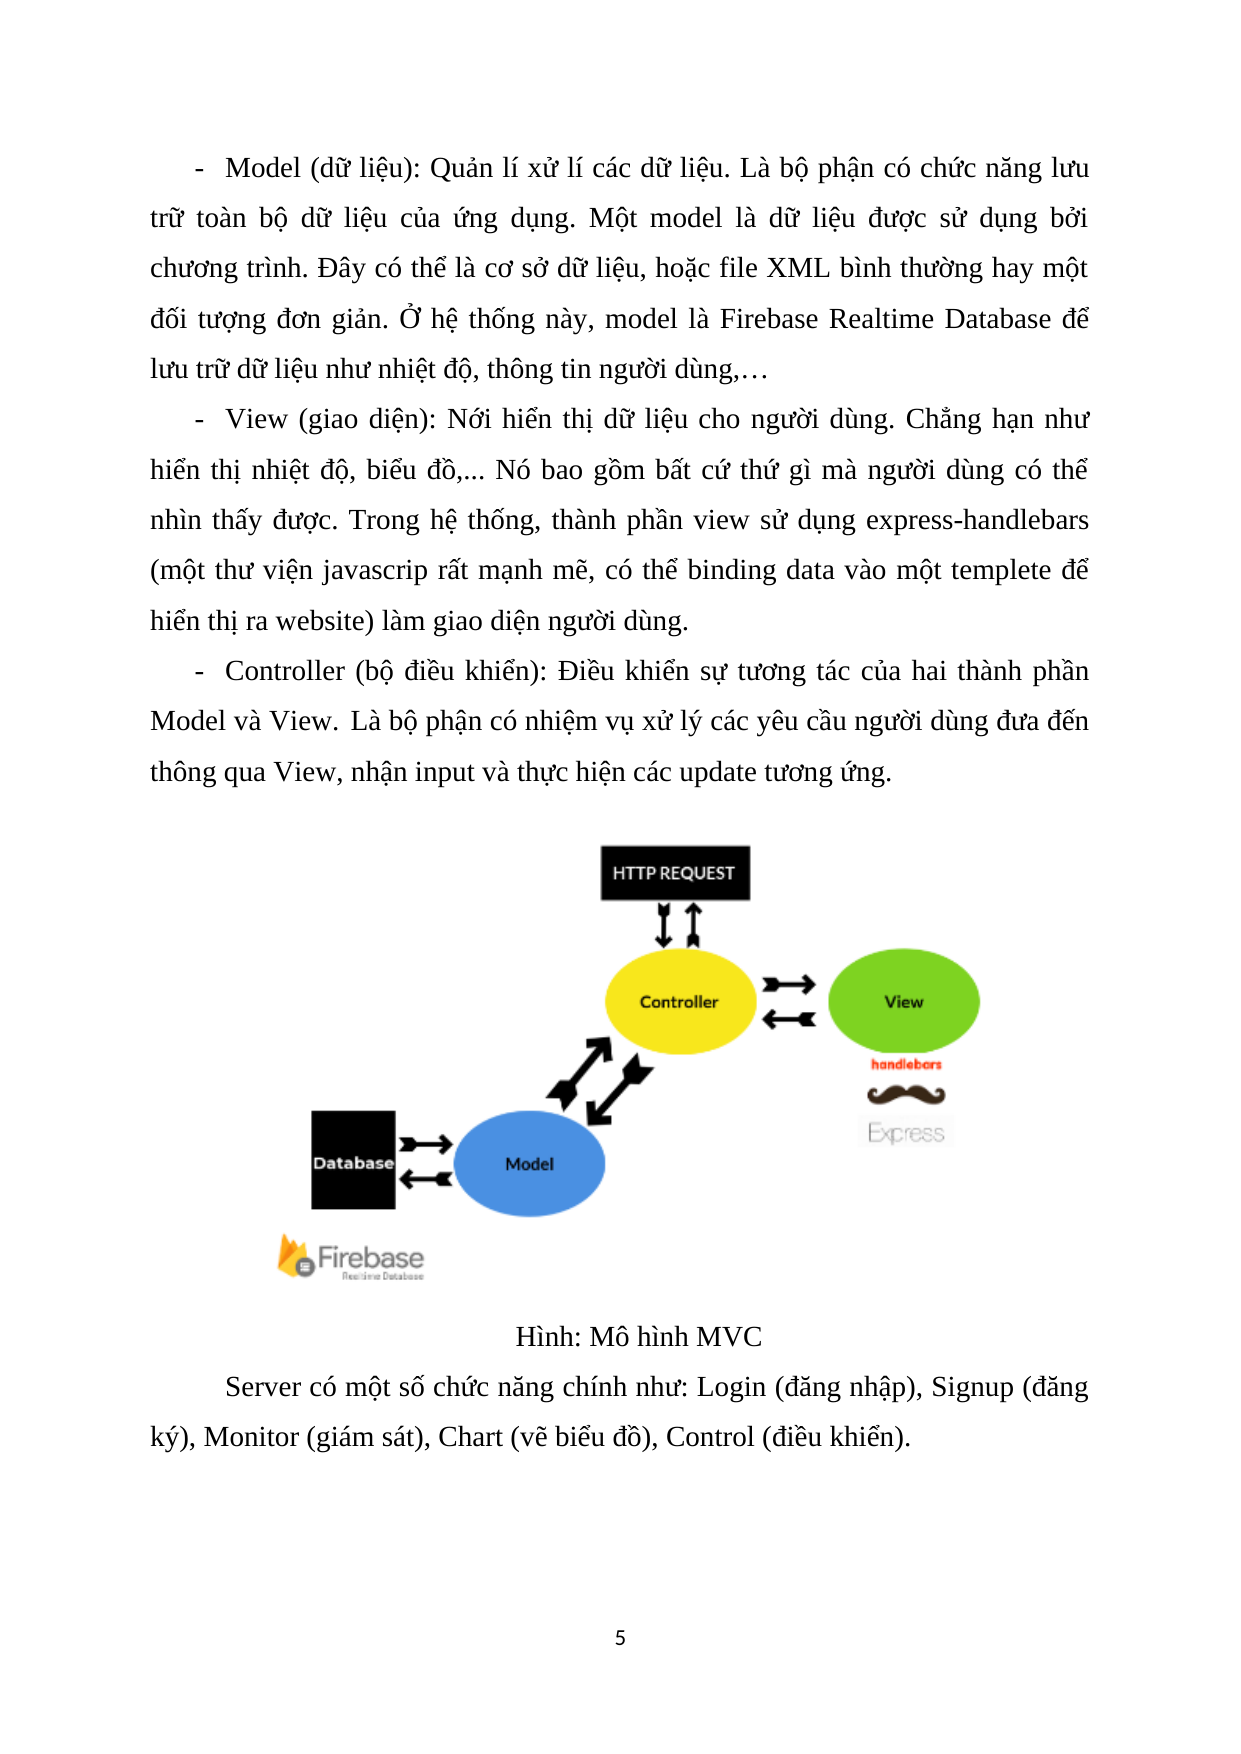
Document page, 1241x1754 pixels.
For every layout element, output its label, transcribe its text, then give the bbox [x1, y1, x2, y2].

list Model (dữ liệu): Quản lí xử lí các dữ liệu. Là bộ phận có chức năng lưu trữ toàn bộ dữ liệu của ứng dụng. Một model là dữ liệu được sử dụng bởi chương trình. Đây có thể là cơ sở dữ liệu, hoặc file XML bình thường hay một đối tượng đơn giản. Ở hệ thống này, model là Firebase Realtime Database để lưu trữ dữ liệu như nhiệt độ, thông tin người dùng,… [150, 150, 1090, 385]
picture [232, 804, 1046, 1305]
list View (giao diện): Nới hiển thị dữ liệu cho người dùng. Chẳng hạn như hiển thị nhiệt độ, biểu đồ,... Nó bao gồm bất cứ thứ gì mà người dùng có thể nhìn thấy được. Trong hệ thống, thành phần view sử dụng express-handlebars (một thư viện javascrip rất mạnh mẽ, có thể binding data vào một templete để hiển thị ra website) làm giao diện người dùng. [150, 402, 1090, 636]
text Hình: Mô hình MVC [150, 1319, 1090, 1352]
text Server có một số chức năng chính như: Login (đăng nhập), Signup (đăng ký), Monitor (giám sát), Chart (vẽ biểu đồ), Control (điều khiển). [150, 1369, 1090, 1453]
list Controller (bộ điều khiển): Điều khiển sự tương tác của hai thành phần Model và View. Là bộ phận có nhiệm vụ xử lý các yêu cầu người dùng đưa đến thông qua View, nhận input và thực hiện các update tương ứng. [150, 653, 1090, 787]
